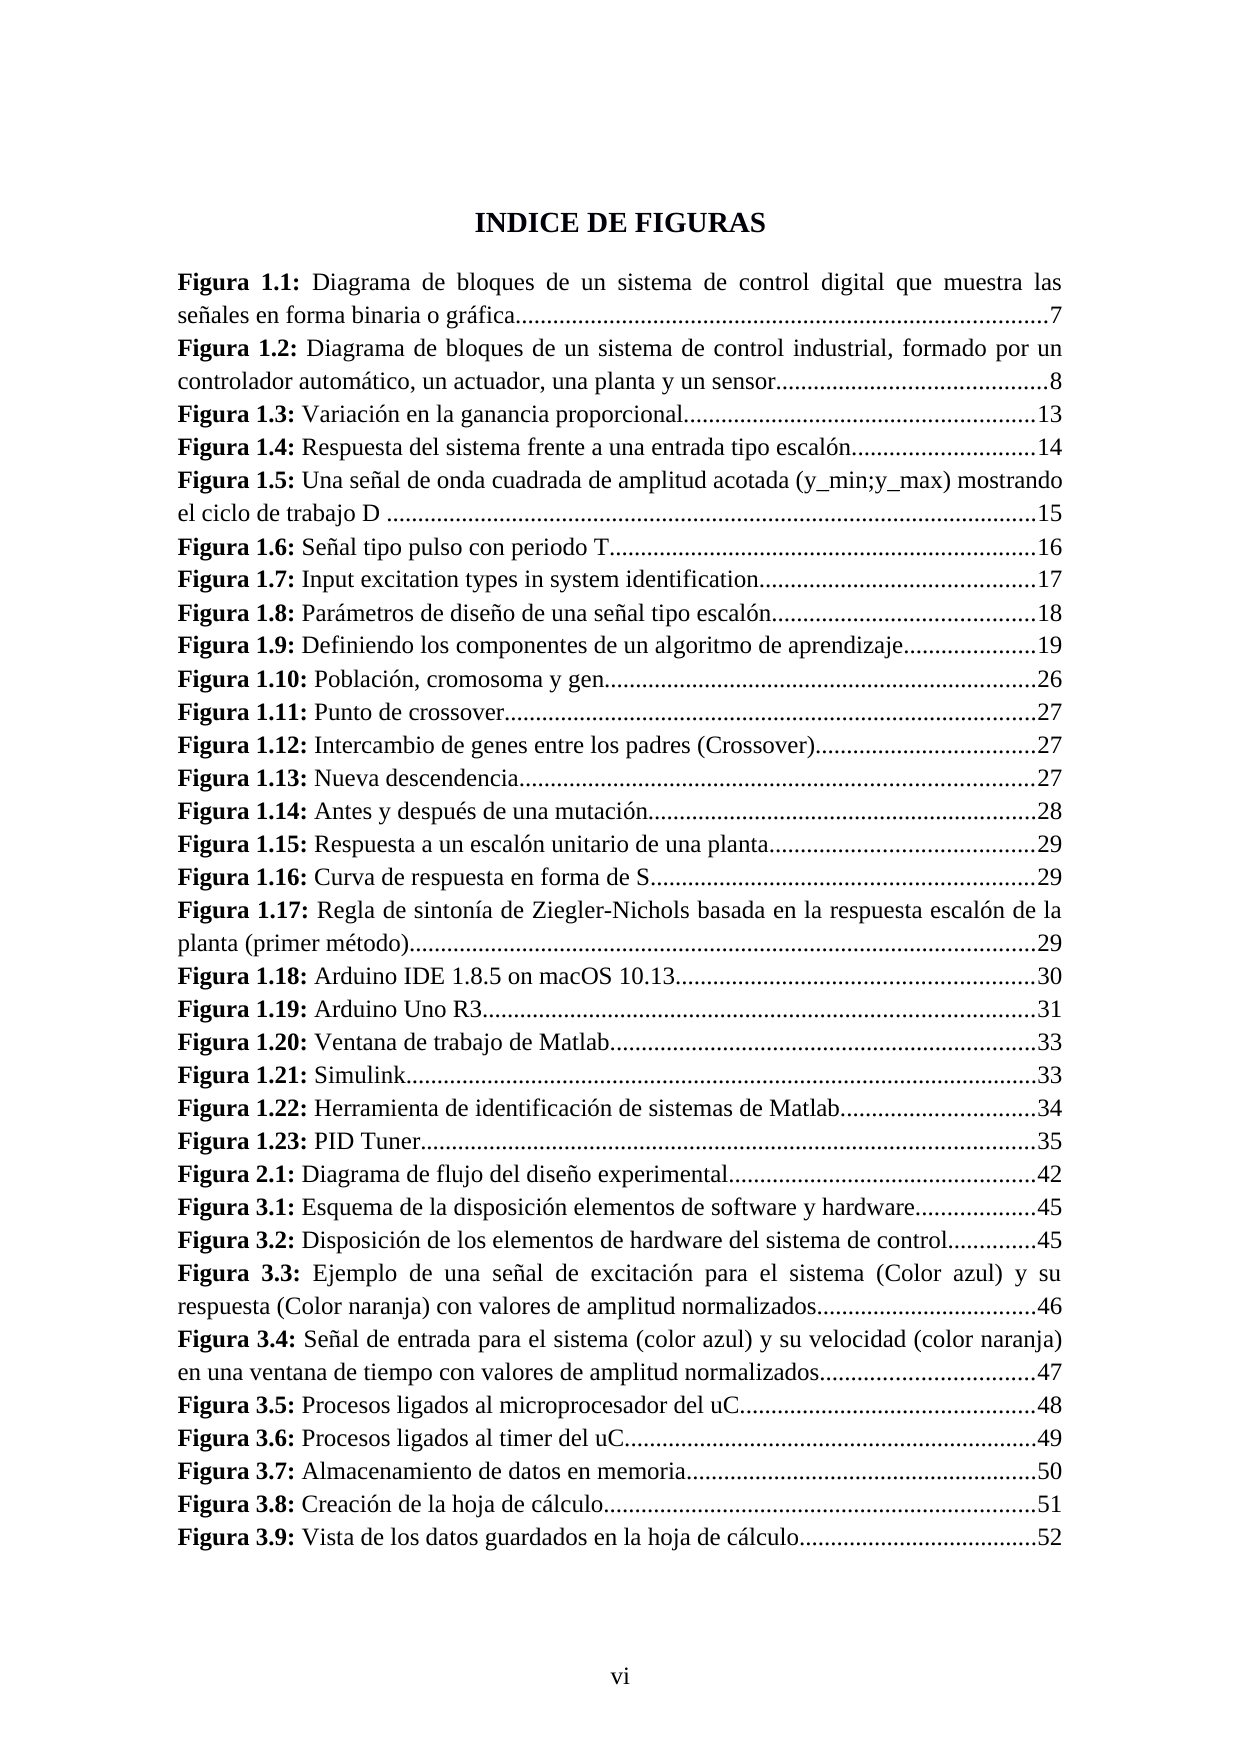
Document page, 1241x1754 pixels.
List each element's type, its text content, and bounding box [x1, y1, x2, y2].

text Figura 1.20: Ventana de trabajo de Matlab. 33 [177, 1027, 1063, 1056]
text INDICE DE FIGURAS [177, 205, 1063, 239]
text Figura 1.6: Señal tipo pulso con periodo T. 16 [177, 532, 1063, 560]
text Figura 1.17: Regla de sintonía de Ziegler-Nichols basada en la respuesta escalón de la planta (primer método) 29 [177, 895, 1063, 957]
text Figura 1.16: Curva de respuesta en forma de S 29 [177, 862, 1063, 891]
text Figura 1.22: Herramienta de identificación de sistemas de Matlab. 34 [177, 1093, 1063, 1122]
text Figura 1.1: Diagrama de bloques de un sistema de control digital que muestra las señales en forma binaria o gráfica 7 [177, 267, 1063, 329]
text Figura 3.8: Creación de la hoja de cálculo. 51 [177, 1489, 1063, 1518]
text Figura 3.5: Procesos ligados al microprocesador del uC. 48 [177, 1390, 1063, 1419]
text Figura 1.12: Intercambio de genes entre los padres (Crossover) 27 [177, 730, 1063, 758]
text Figura 1.13: Nueva descendencia 27 [177, 763, 1063, 791]
text Figura 3.7: Almacenamiento de datos en memoria. 50 [177, 1456, 1063, 1485]
text Figura 1.21: Simulink. 33 [177, 1060, 1063, 1089]
text Figura 1.7: Input excitation types in system identification 17 [177, 564, 1063, 593]
text Figura 1.4: Respuesta del sistema frente a una entrada tipo escalón. 14 [177, 432, 1063, 461]
text Figura 3.3: Ejemplo de una señal de excitación para el sistema (Color azul) y su respuesta (Color naranja) con valores de amplitud normalizados. 46 [177, 1258, 1063, 1320]
text Figura 1.23: PID Tuner. 35 [177, 1126, 1063, 1155]
text Figura 1.19: Arduino Uno R3 31 [177, 994, 1063, 1023]
text Figura 1.15: Respuesta a un escalón unitario de una planta 29 [177, 829, 1063, 857]
text Figura 3.2: Disposición de los elementos de hardware del sistema de control. 45 [177, 1225, 1063, 1254]
text Figura 2.1: Diagrama de flujo del diseño experimental. 42 [177, 1159, 1063, 1188]
text Figura 3.4: Señal de entrada para el sistema (color azul) y su velocidad (color naranja) en una ventana de tiempo con valores de amplitud normalizados. 47 [177, 1324, 1063, 1386]
text Figura 3.1: Esquema de la disposición elementos de software y hardware. 45 [177, 1192, 1063, 1221]
text Figura 1.9: Definiendo los componentes de un algoritmo de aprendizaje 19 [177, 631, 1063, 659]
text Figura 1.8: Parámetros de diseño de una señal tipo escalón 18 [177, 598, 1063, 626]
text Figura 1.2: Diagrama de bloques de un sistema de control industrial, formado por un controlador automático, un actuador, una planta y un sensor. 8 [177, 333, 1063, 395]
text Figura 1.10: Población, cromosoma y gen 26 [177, 664, 1063, 692]
text Figura 3.6: Procesos ligados al timer del uC. 49 [177, 1423, 1063, 1452]
text Figura 3.9: Vista de los datos guardados en la hoja de cálculo. 52 [177, 1522, 1063, 1551]
text Figura 1.3: Variación en la ganancia proporcional. 13 [177, 399, 1063, 428]
text Figura 1.11: Punto de crossover 27 [177, 697, 1063, 725]
text Figura 1.14: Antes y después de una mutación 28 [177, 796, 1063, 824]
text Figura 1.5: Una señal de onda cuadrada de amplitud acotada (y_min;y_max) mostrando el ciclo de trabajo D . 15 [177, 466, 1063, 527]
text Figura 1.18: Arduino IDE 1.8.5 on macOS 10.13 30 [177, 961, 1063, 989]
